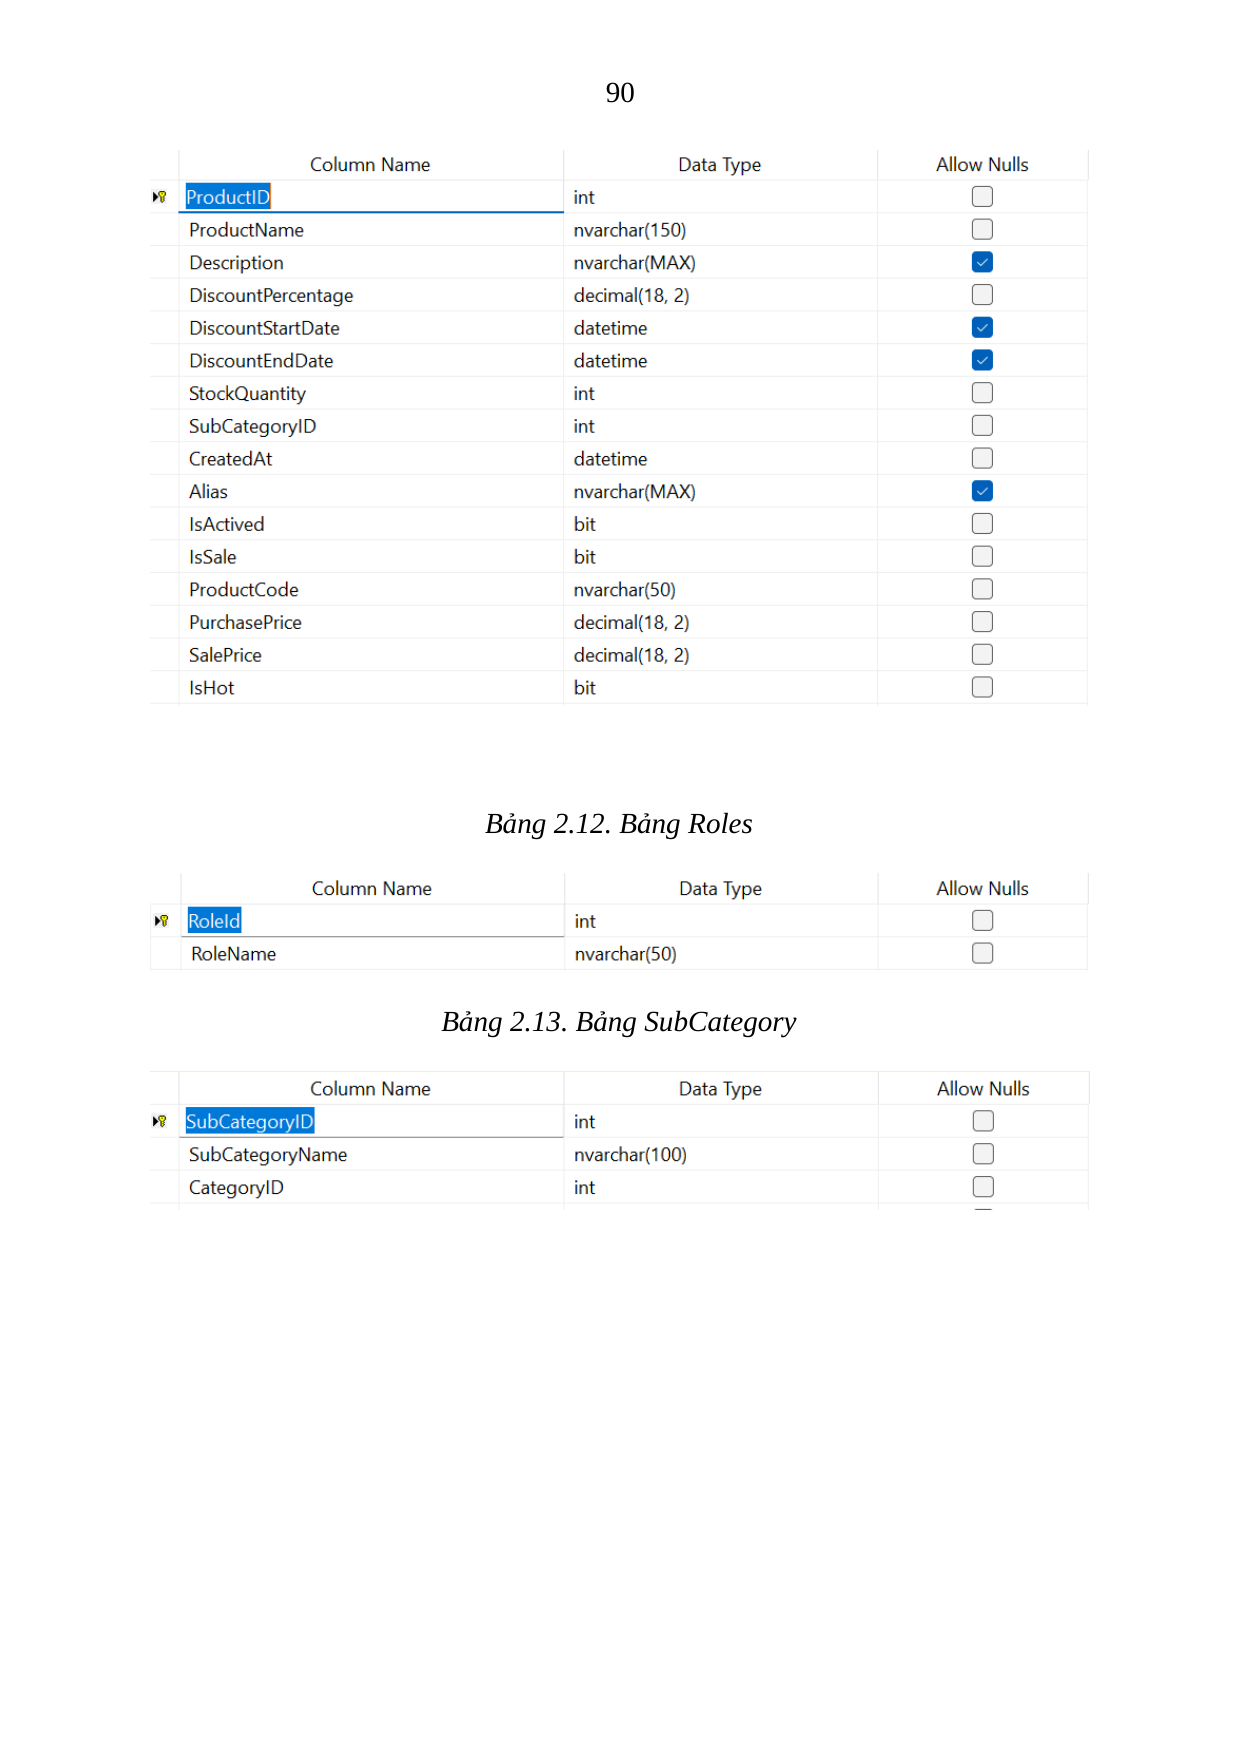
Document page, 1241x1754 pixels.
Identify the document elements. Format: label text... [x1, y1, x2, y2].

picture [150, 1071, 1091, 1210]
picture [150, 873, 1091, 971]
picture [150, 150, 1091, 706]
text Bảng 2.12. Bảng Roles [150, 806, 1090, 840]
text Bảng 2.13. Bảng SubCategory [150, 1004, 1090, 1038]
